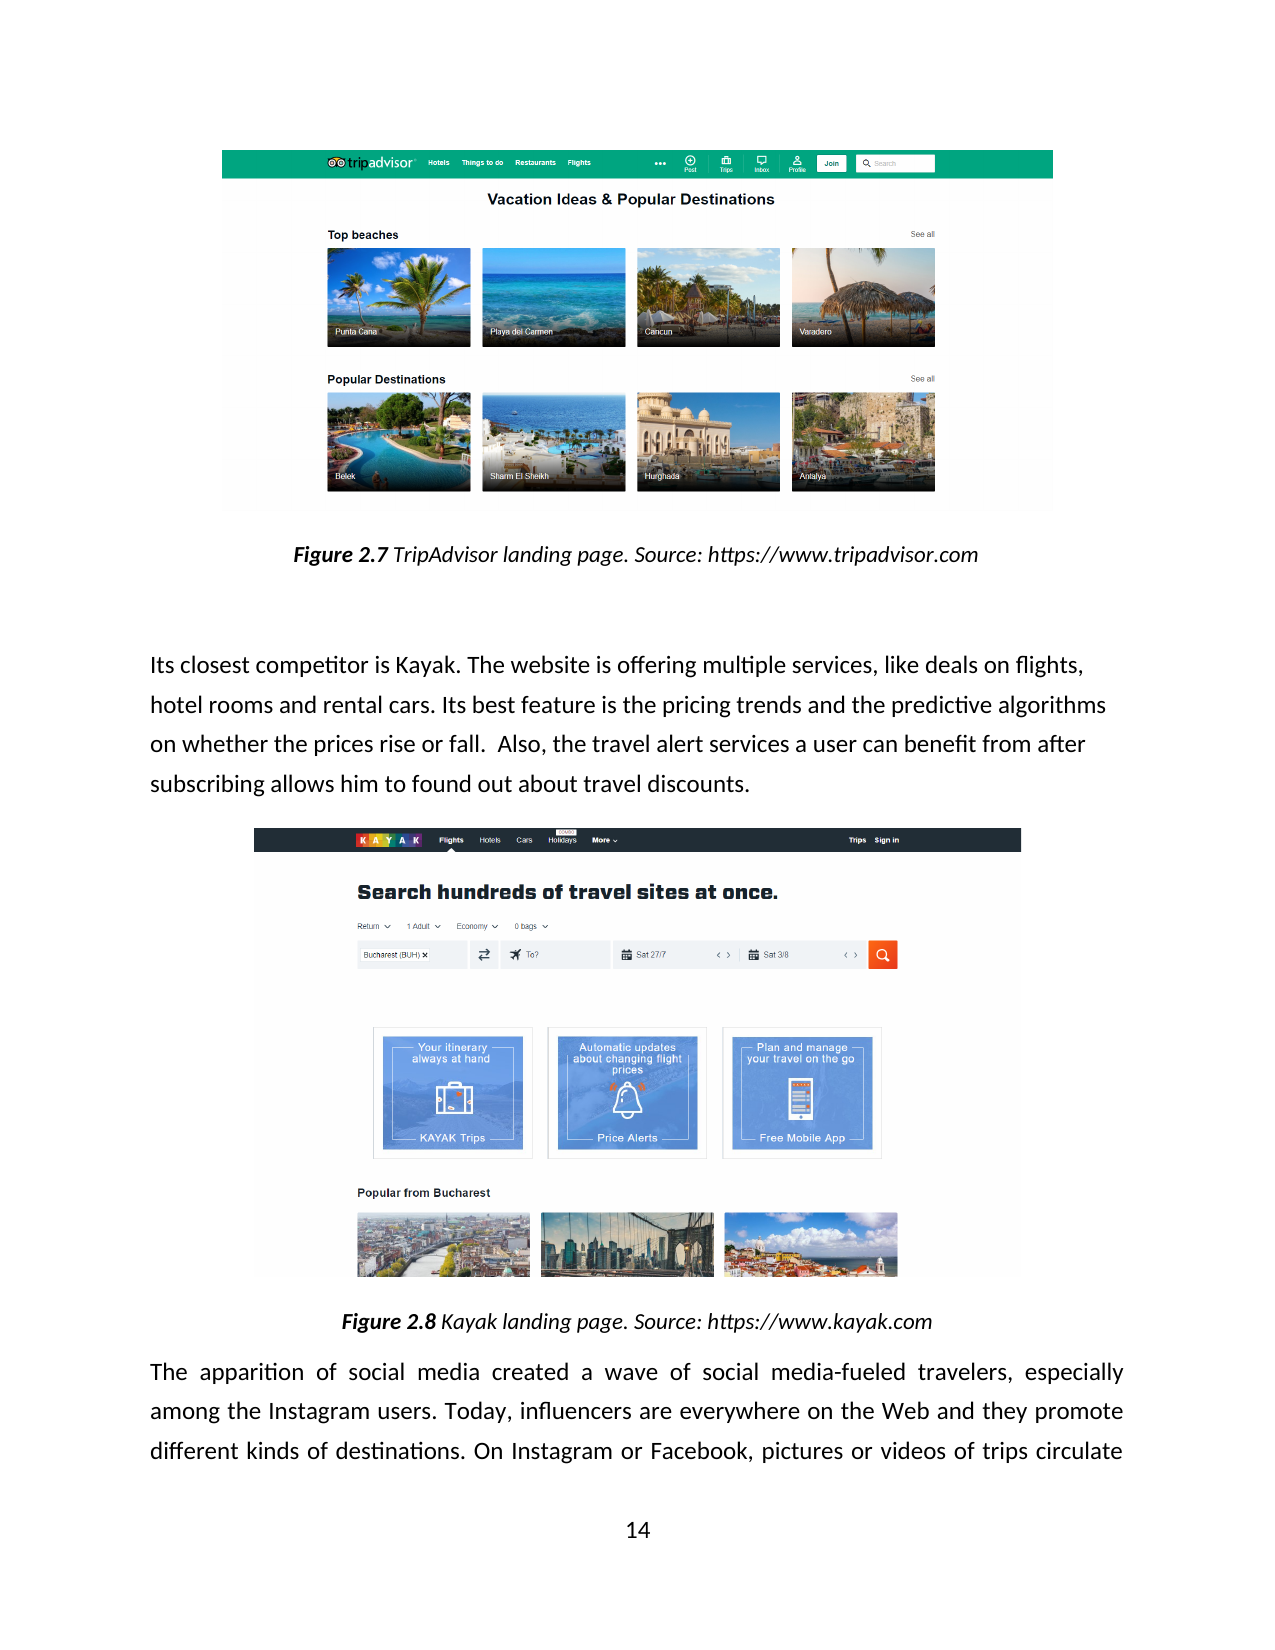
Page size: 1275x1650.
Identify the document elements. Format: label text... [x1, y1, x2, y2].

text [150, 1356, 1125, 1466]
text Its closest competitor is Kayak. The website is offering multiple services, like deals on flights, hotel rooms and rental cars. Its best feature is the pricing trends and the predictive algorithms on whether the prices rise or fall. Also, the travel alert services a user can benefit from after subscribing allows him to found out about travel discounts. [150, 649, 1125, 799]
picture [254, 828, 1022, 1277]
picture [222, 150, 1053, 511]
